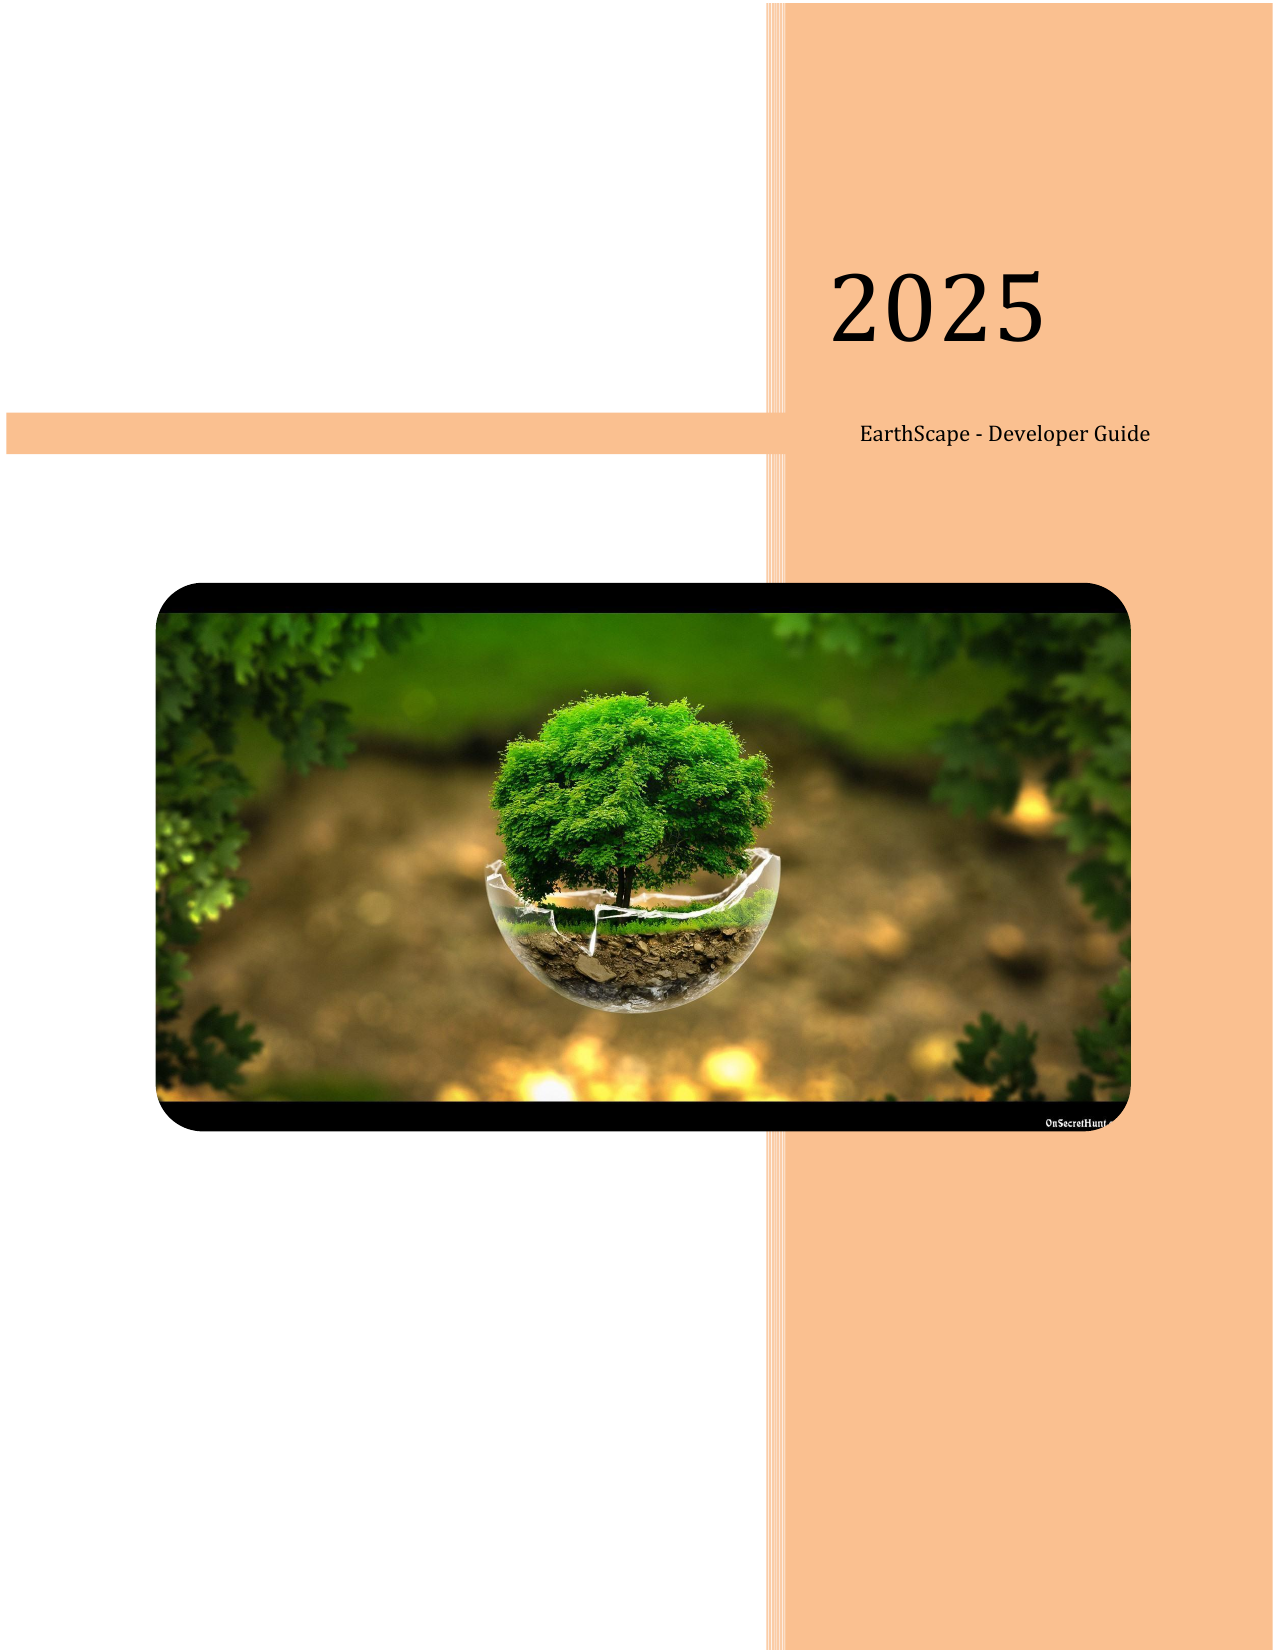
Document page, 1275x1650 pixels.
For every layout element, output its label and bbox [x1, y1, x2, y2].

picture [155, 582, 1131, 1132]
